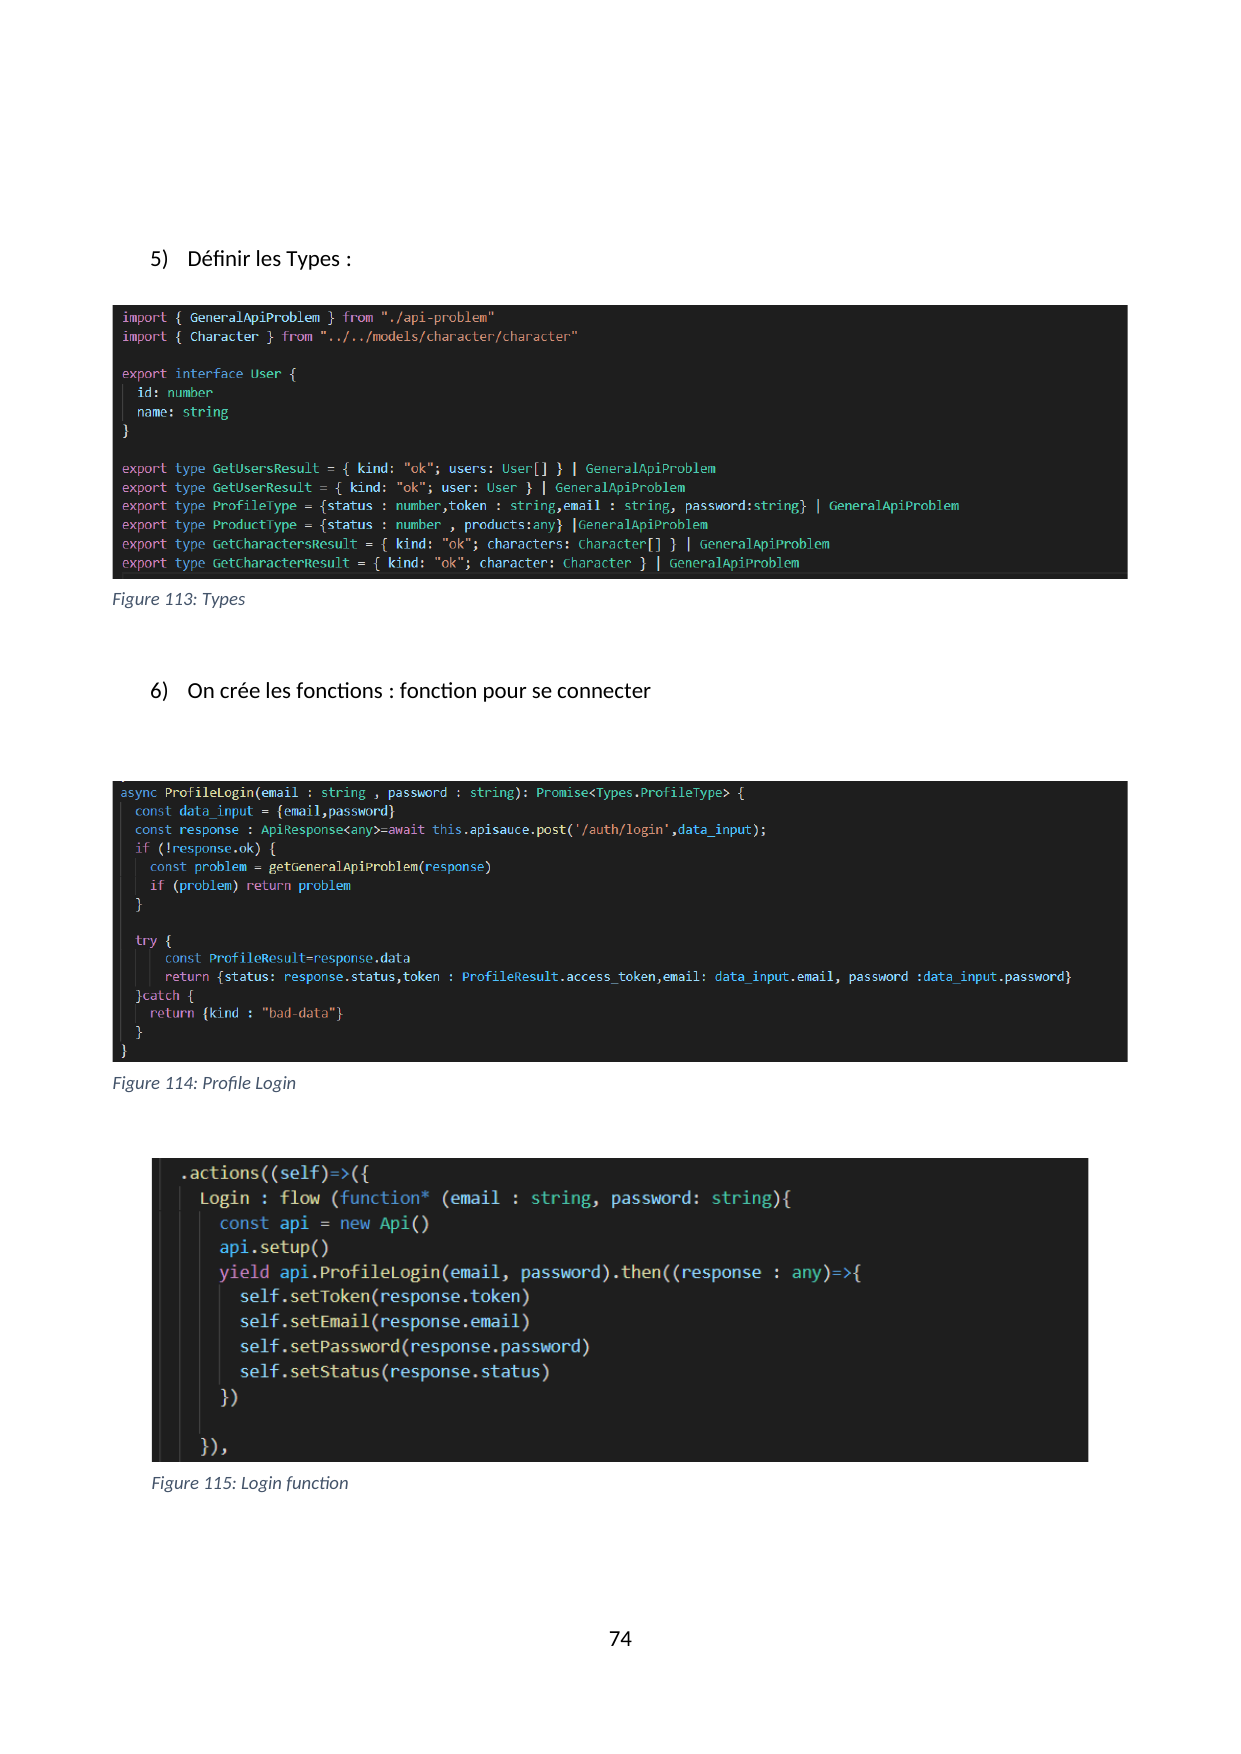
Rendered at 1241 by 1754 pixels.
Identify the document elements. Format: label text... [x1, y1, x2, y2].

list On crée les fonctions : fonction pour se connecter [150, 676, 1128, 704]
picture [151, 1158, 1089, 1462]
picture [112, 781, 1128, 1062]
list Définir les Types : [150, 244, 1128, 272]
picture [112, 305, 1128, 579]
